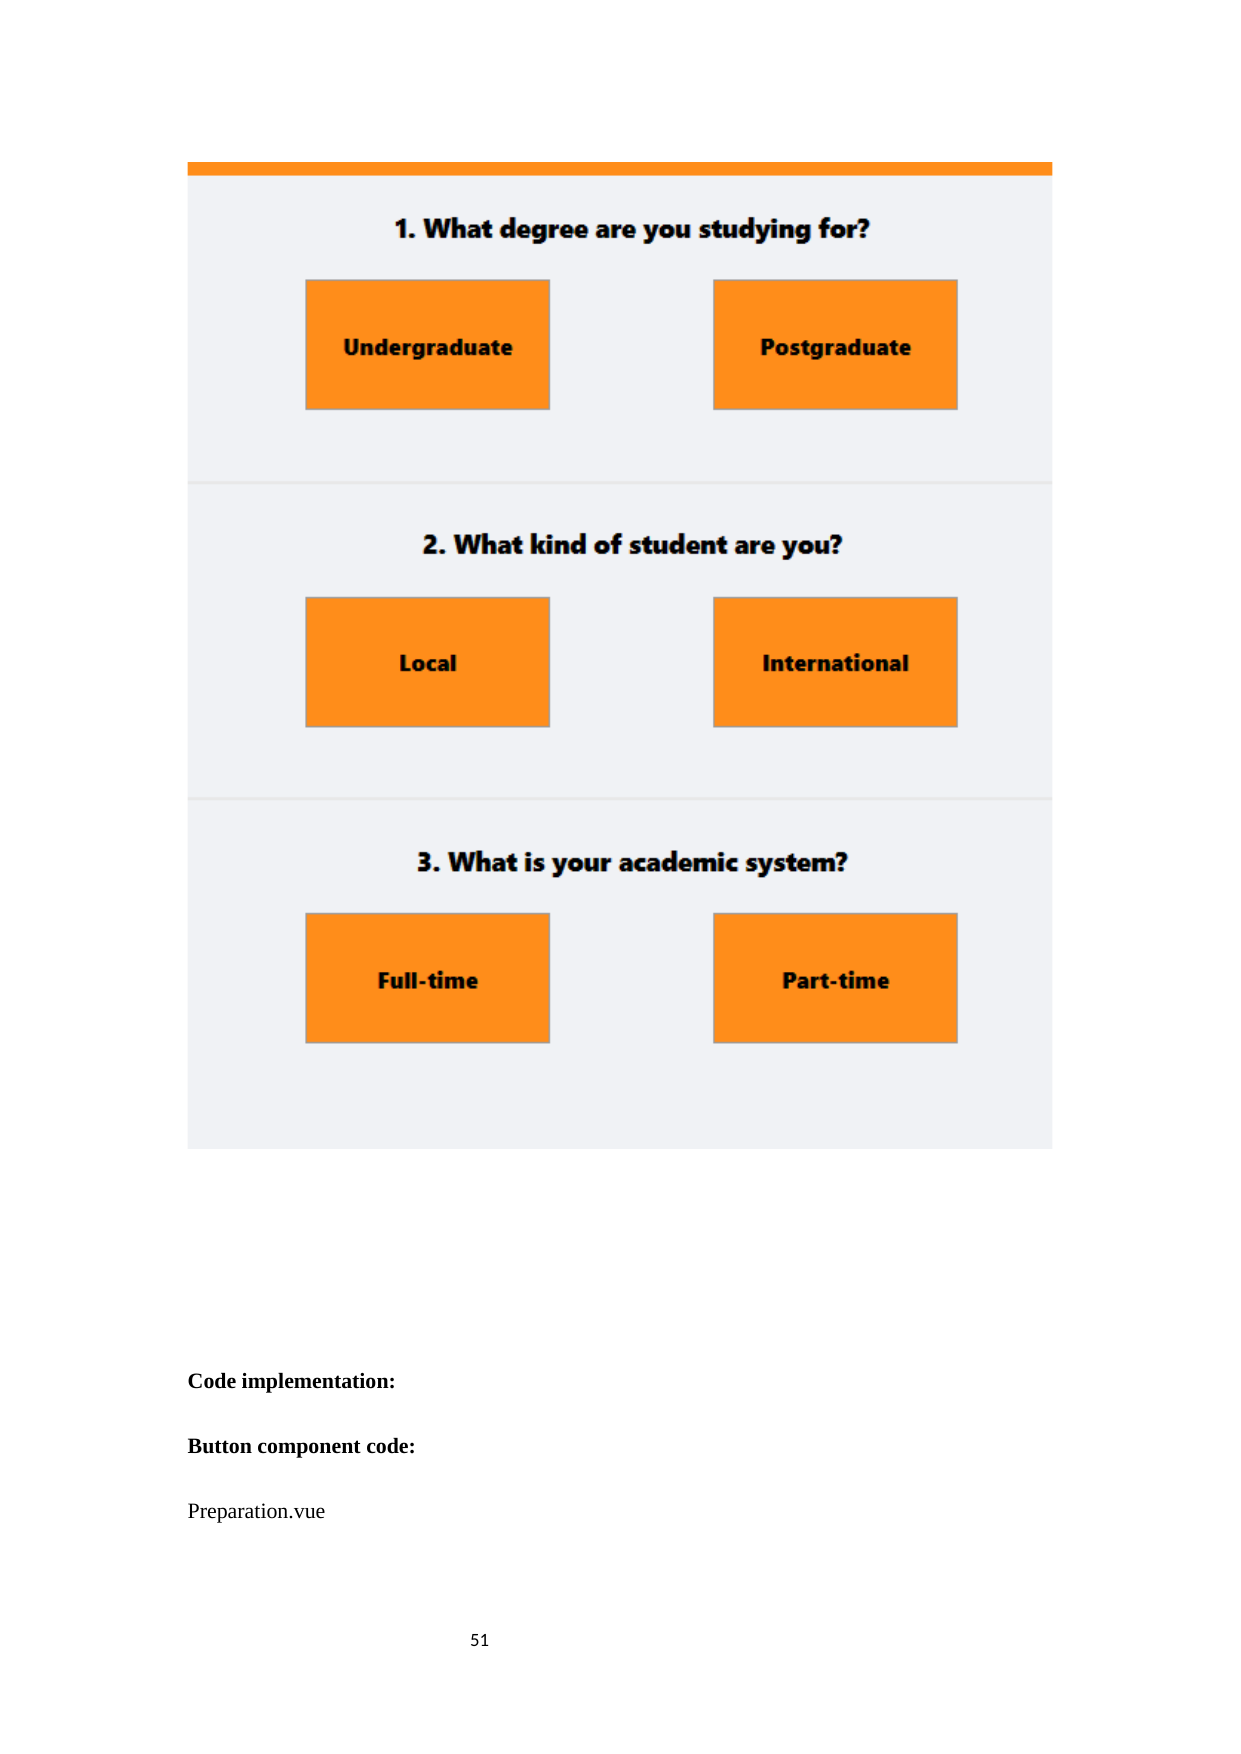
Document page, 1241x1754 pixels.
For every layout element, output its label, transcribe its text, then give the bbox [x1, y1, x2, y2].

picture [187, 162, 1053, 1149]
text Button component code: [187, 1429, 1053, 1462]
text Code implementation: [187, 1364, 1053, 1397]
text Preparation.vue [187, 1494, 1053, 1527]
